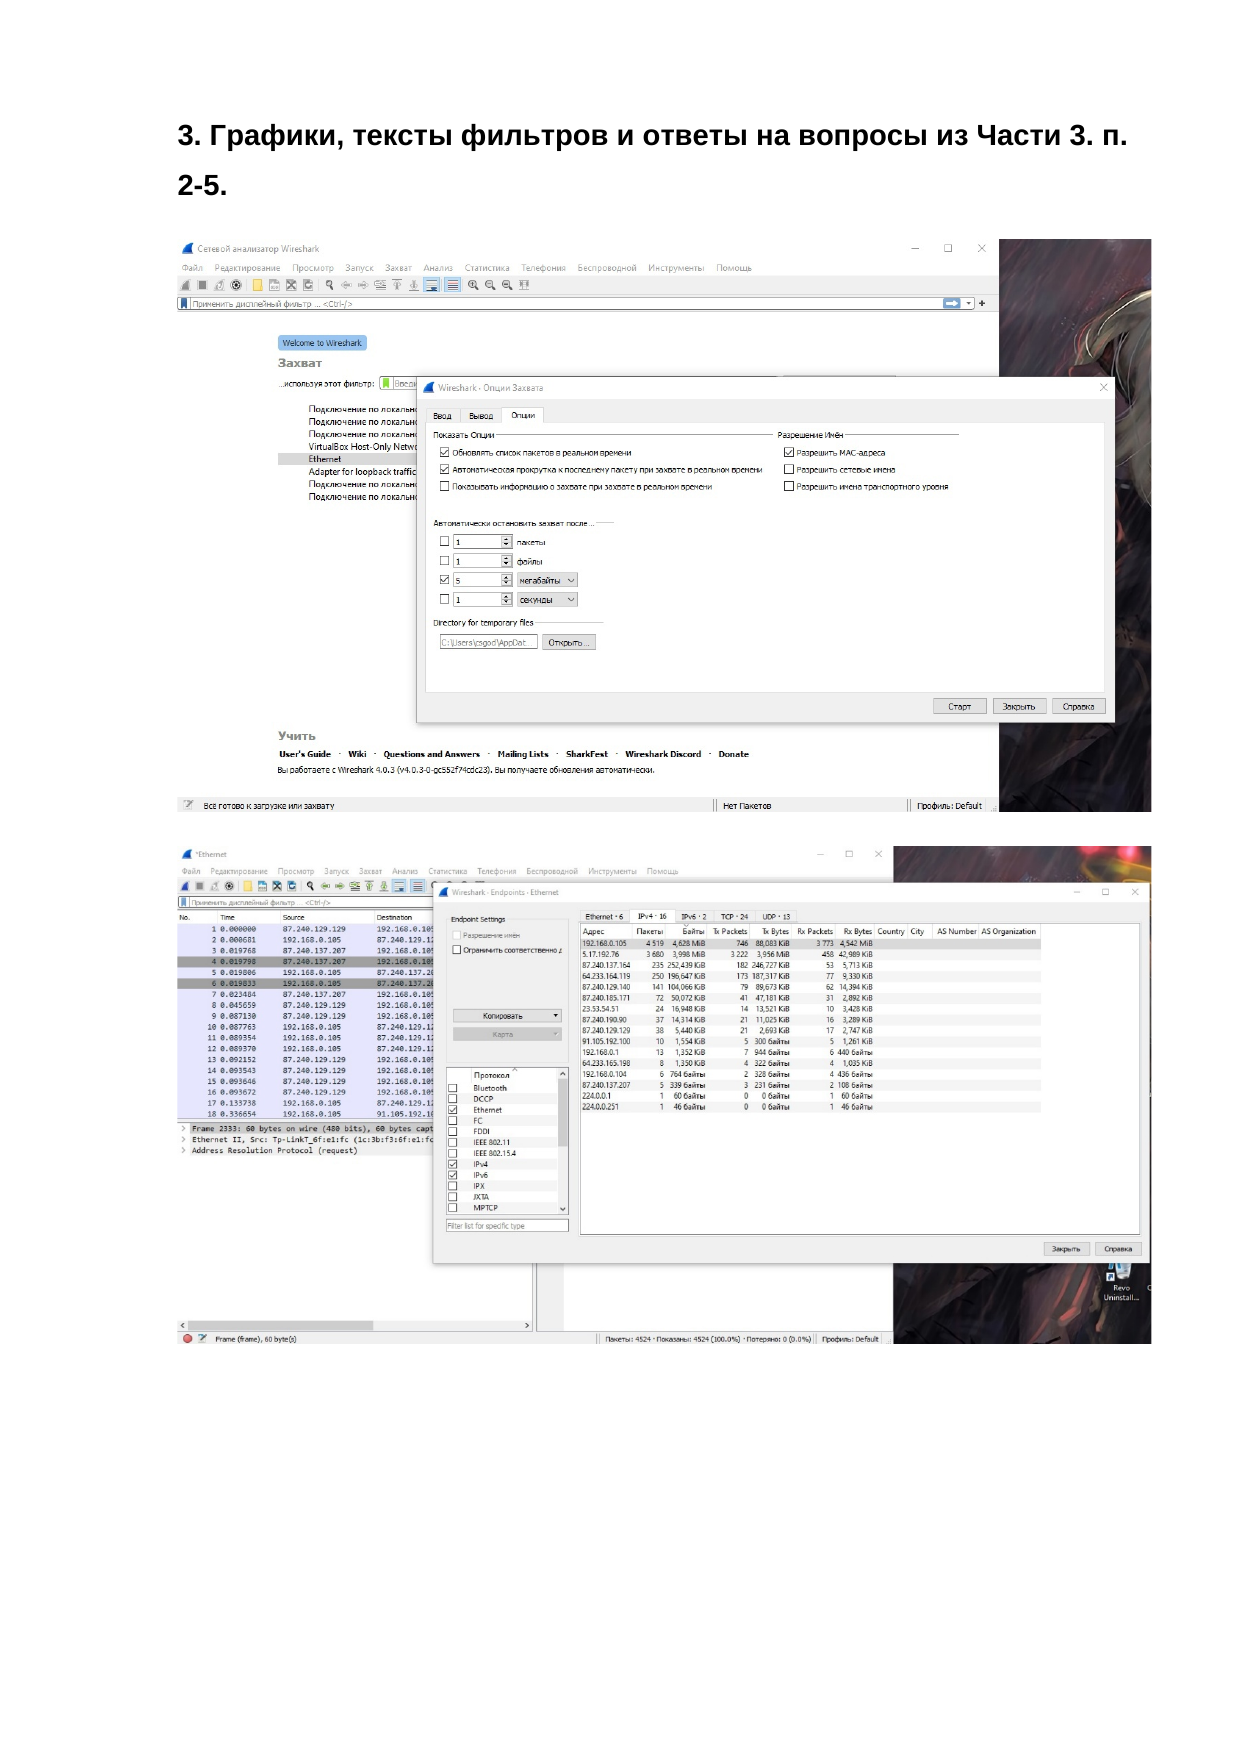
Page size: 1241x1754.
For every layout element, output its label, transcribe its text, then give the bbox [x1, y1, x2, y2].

text 3. Графики, тексты фильтров и ответы на вопросы из Части 3. п. 2-5. [177, 118, 1152, 202]
picture [177, 846, 1152, 1344]
picture [177, 239, 1152, 812]
